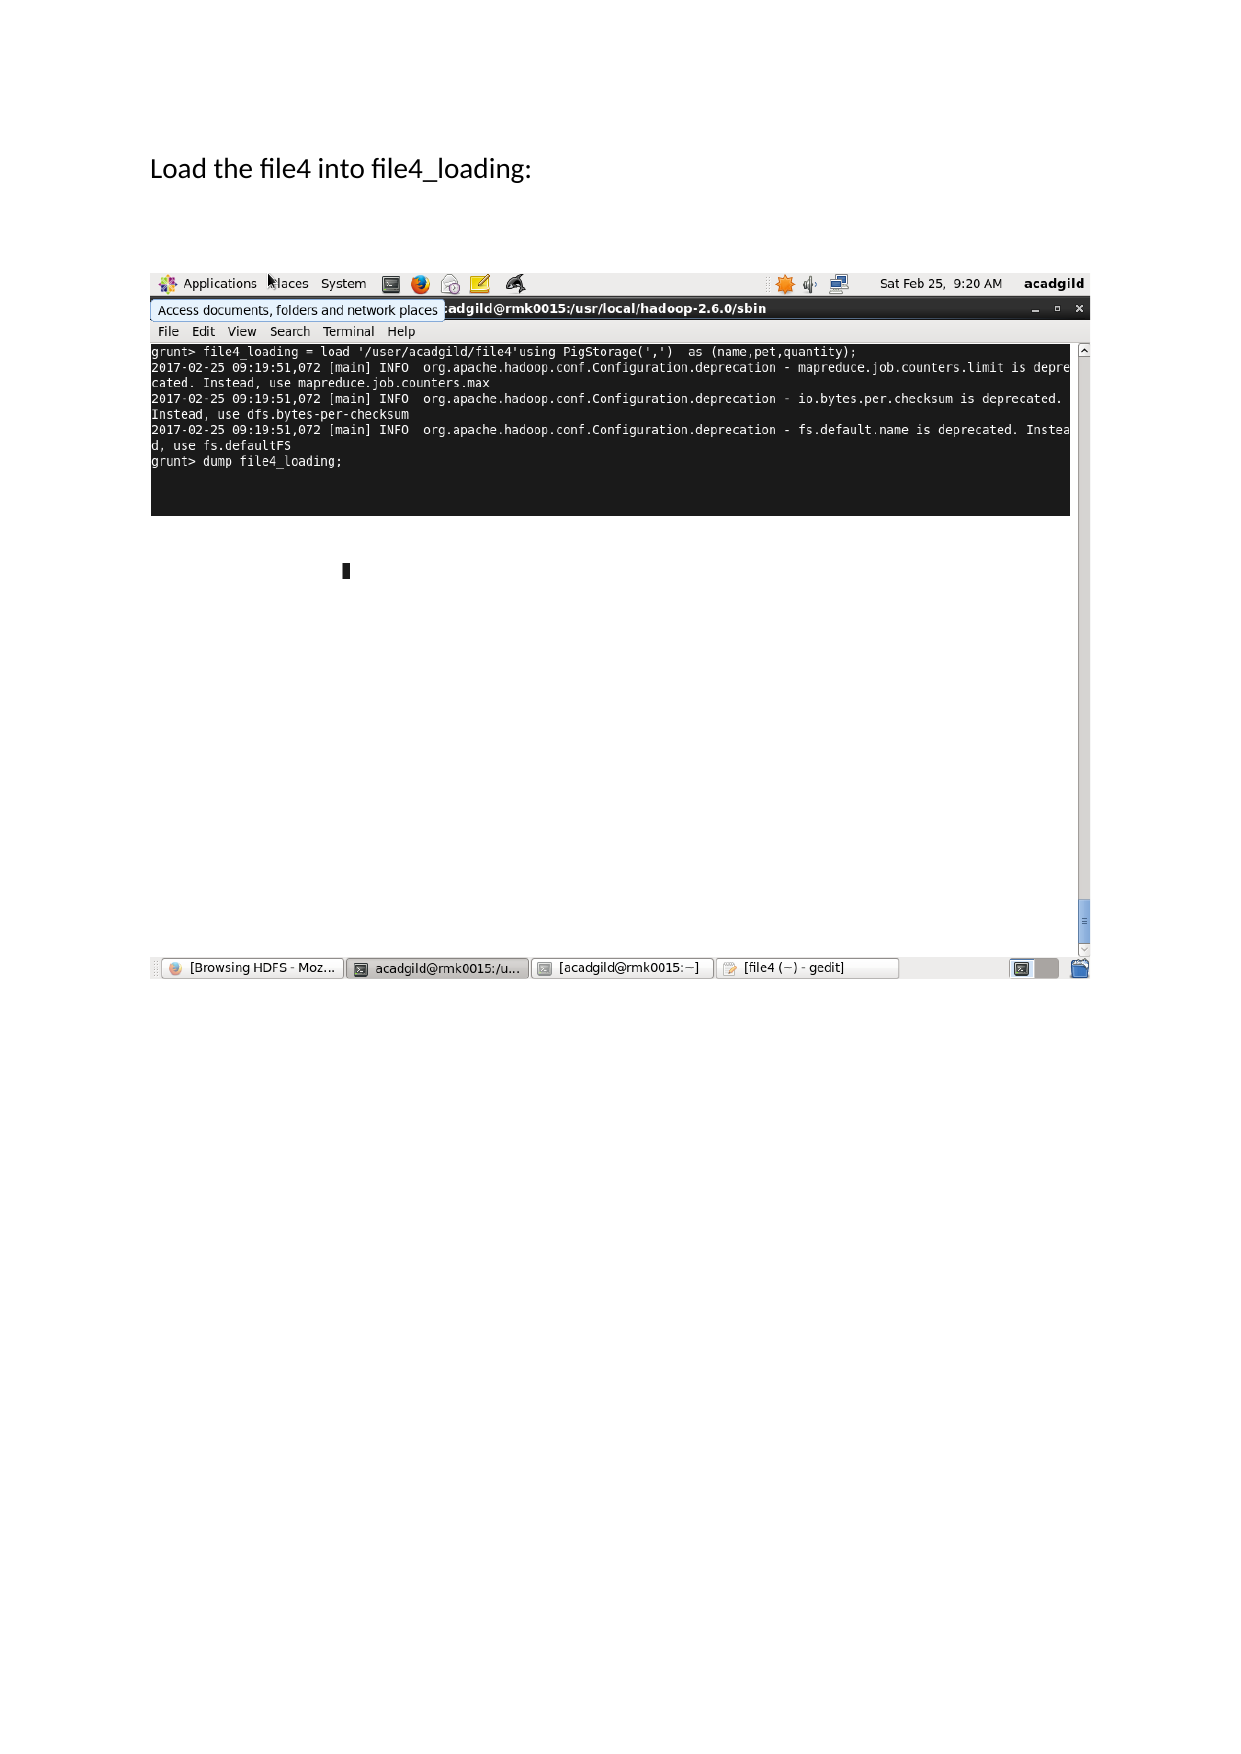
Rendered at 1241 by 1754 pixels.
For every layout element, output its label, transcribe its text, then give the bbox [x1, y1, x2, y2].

text Load the file4 into file4_loading: [150, 150, 1090, 186]
picture [150, 273, 1091, 979]
